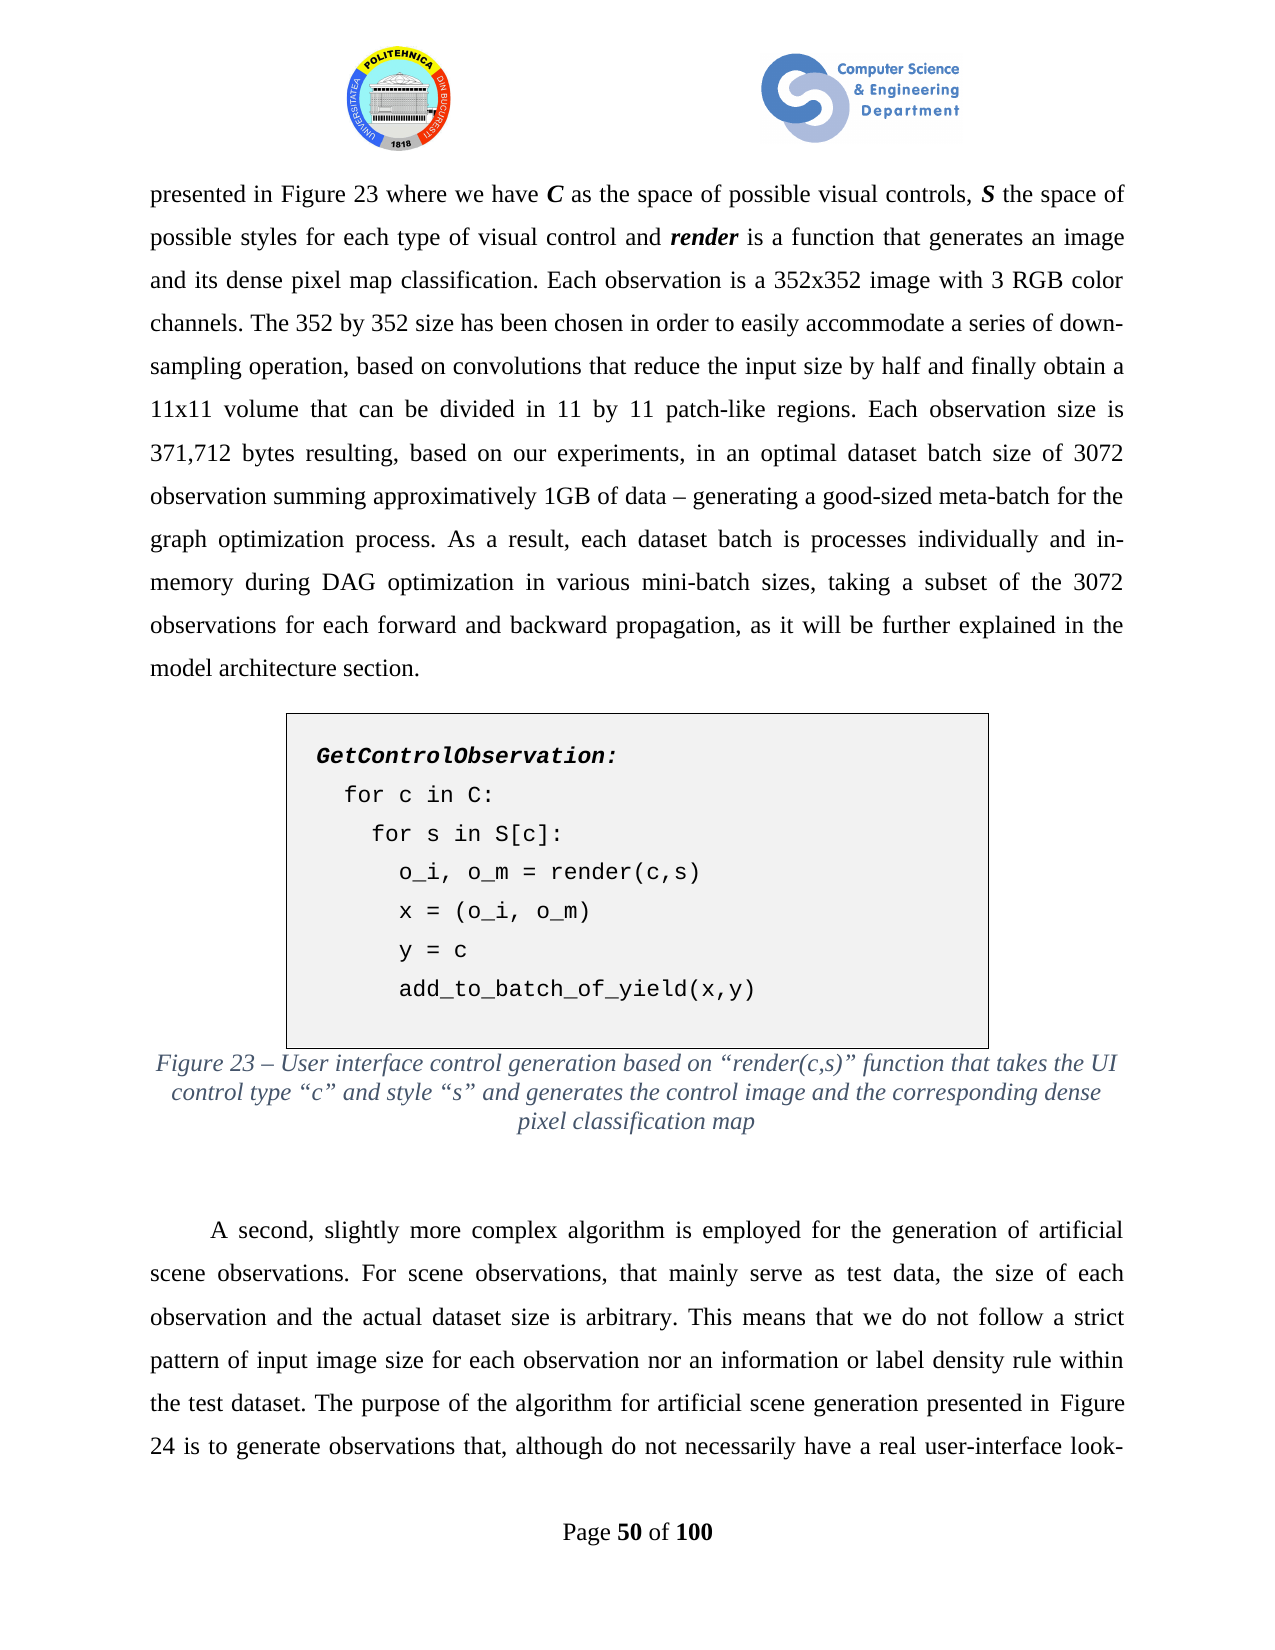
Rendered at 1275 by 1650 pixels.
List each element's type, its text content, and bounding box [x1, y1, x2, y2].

table_header GetControlObservation: for c in C: for s in S[c]: o_i, o_m = render(c,s) x = (o_i, o_m) y = c add_to_batch_of_yield(x,y) [287, 714, 988, 1047]
picture [760, 53, 963, 144]
picture [346, 46, 451, 151]
